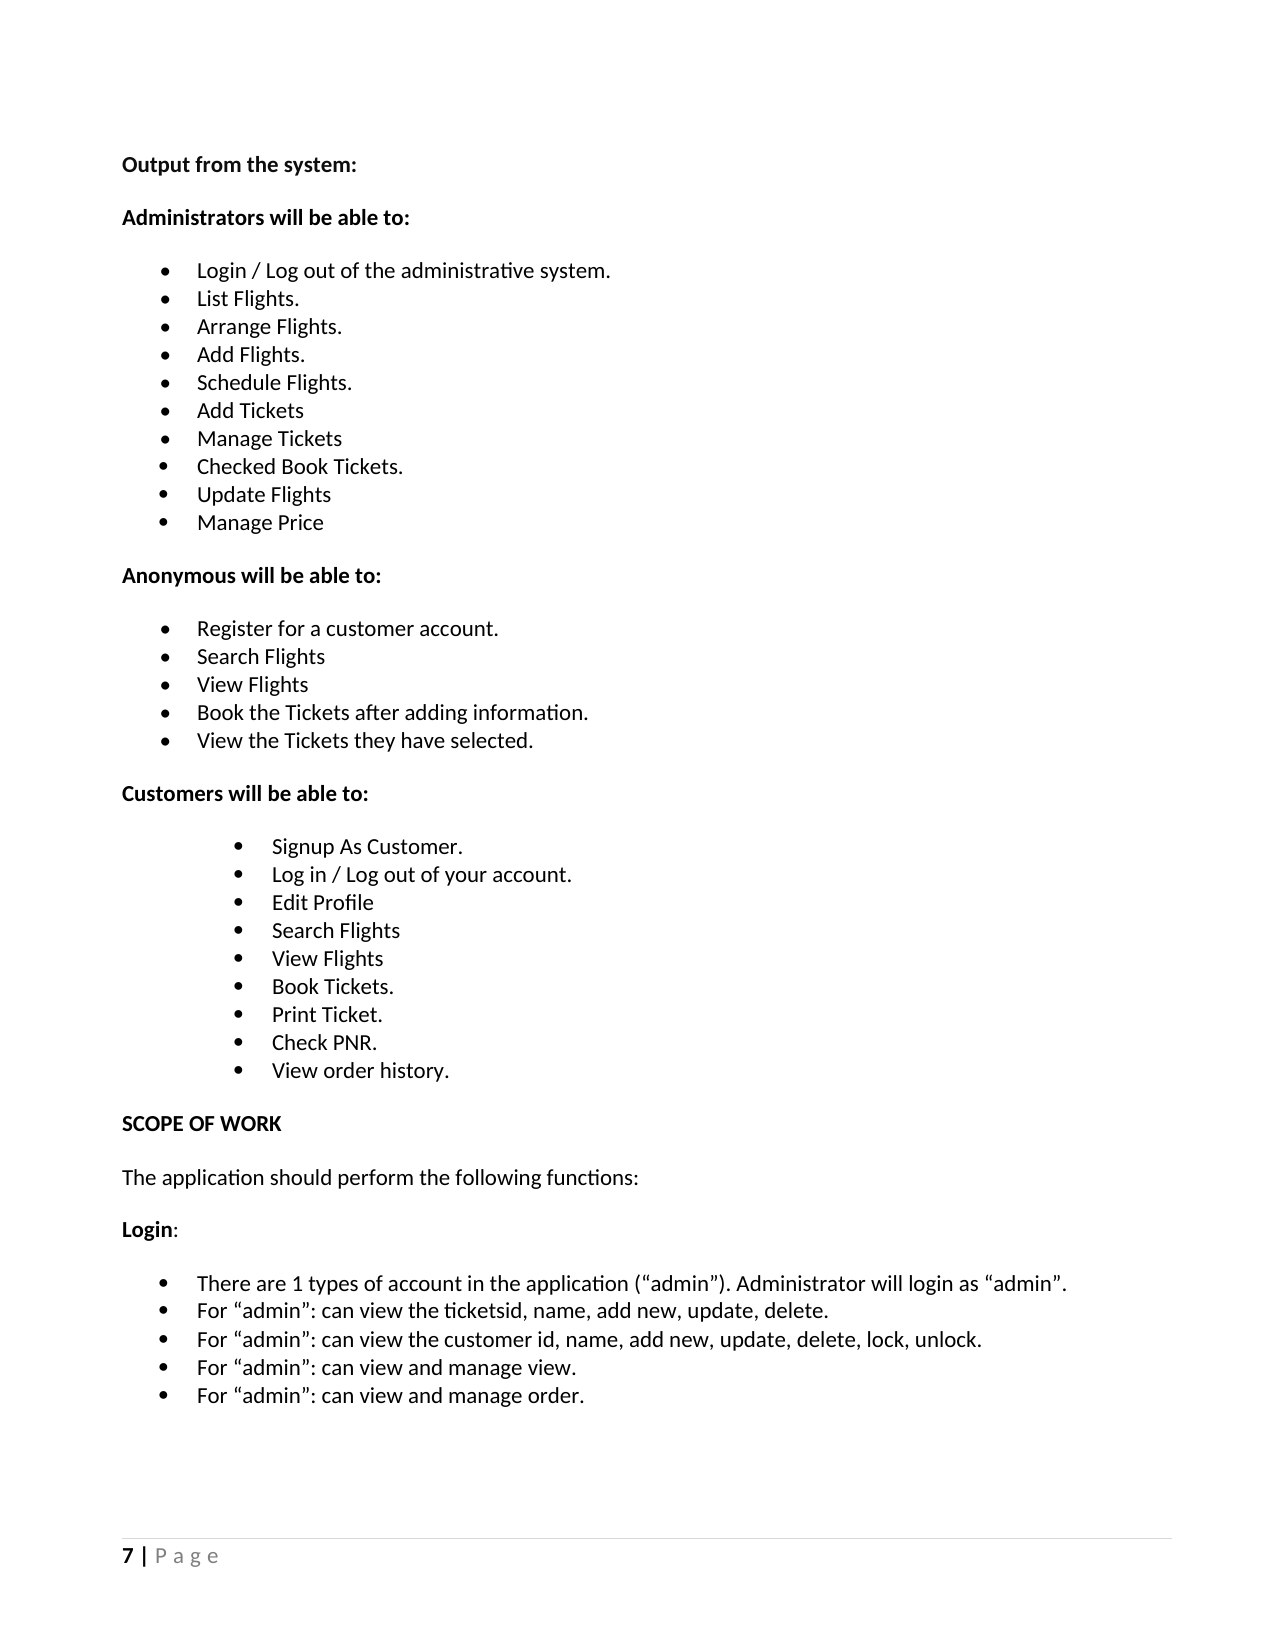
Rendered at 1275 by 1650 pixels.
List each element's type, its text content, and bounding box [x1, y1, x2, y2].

list View order history. [234, 1057, 1172, 1084]
text The application should perform the following functions: [122, 1163, 1172, 1191]
list Check PNR. [234, 1028, 1172, 1057]
list Add Flights. [159, 340, 1172, 368]
list Print Ticket. [234, 1001, 1172, 1028]
list Arrange Flights. [159, 312, 1172, 340]
list For “admin”: can view and manage order. [159, 1381, 1172, 1409]
list There are 1 types of account in the application (“admin”). Administrator will login as “admin”. [159, 1269, 1172, 1297]
list Signup As Customer. [234, 832, 1172, 860]
list For “admin”: can view the ticketsid, name, add new, update, delete. [159, 1297, 1172, 1325]
list Login / Log out of the administrative system. [159, 256, 1172, 284]
list Manage Price [159, 508, 1172, 536]
text Output from the system: [122, 150, 1172, 178]
list Log in / Log out of your account. [234, 860, 1172, 888]
text Anonymous will be able to: [122, 561, 1172, 589]
text Customers will be able to: [122, 779, 1172, 807]
text Administrators will be able to: [122, 203, 1172, 231]
list Search Flights [234, 916, 1172, 944]
list Add Tickets [159, 396, 1172, 424]
list List Flights. [159, 284, 1172, 312]
list Checked Book Tickets. [159, 452, 1172, 480]
list For “admin”: can view and manage view. [159, 1353, 1172, 1381]
list Register for a customer account. [159, 614, 1172, 642]
list View the Tickets they have selected. [159, 726, 1172, 754]
text SCOPE OF WORK [122, 1109, 1172, 1138]
list Book the Tickets after adding information. [159, 698, 1172, 726]
list Edit Profile [234, 888, 1172, 916]
list Schedule Flights. [159, 368, 1172, 396]
text Login: [122, 1216, 1172, 1244]
list Search Flights [159, 642, 1172, 670]
list View Flights [234, 944, 1172, 972]
list For “admin”: can view the customer id, name, add new, update, delete, lock, unlock. [159, 1325, 1172, 1353]
list Book Tickets. [234, 972, 1172, 1001]
list Update Flights [159, 480, 1172, 508]
list View Flights [159, 670, 1172, 698]
list Manage Tickets [159, 424, 1172, 452]
